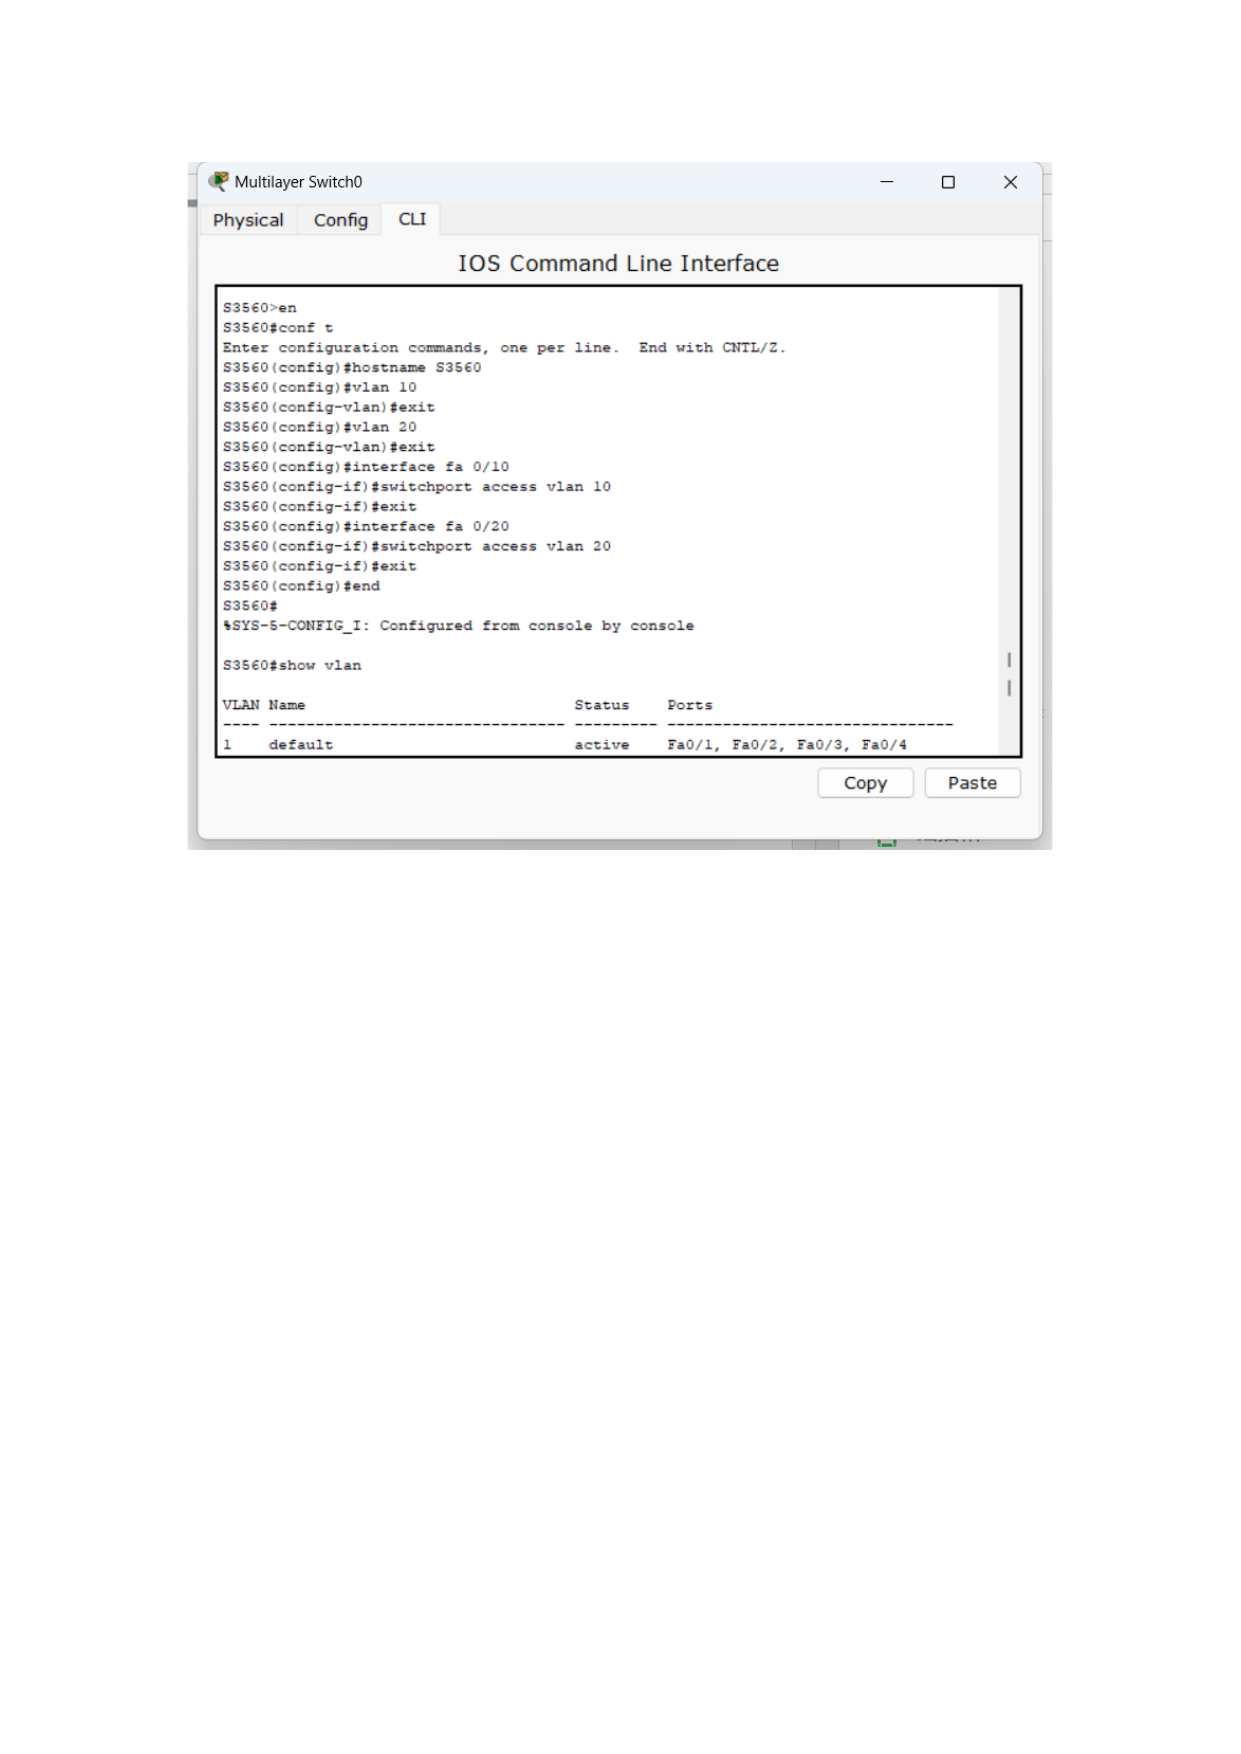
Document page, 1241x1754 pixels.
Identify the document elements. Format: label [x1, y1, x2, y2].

picture [187, 162, 1053, 850]
